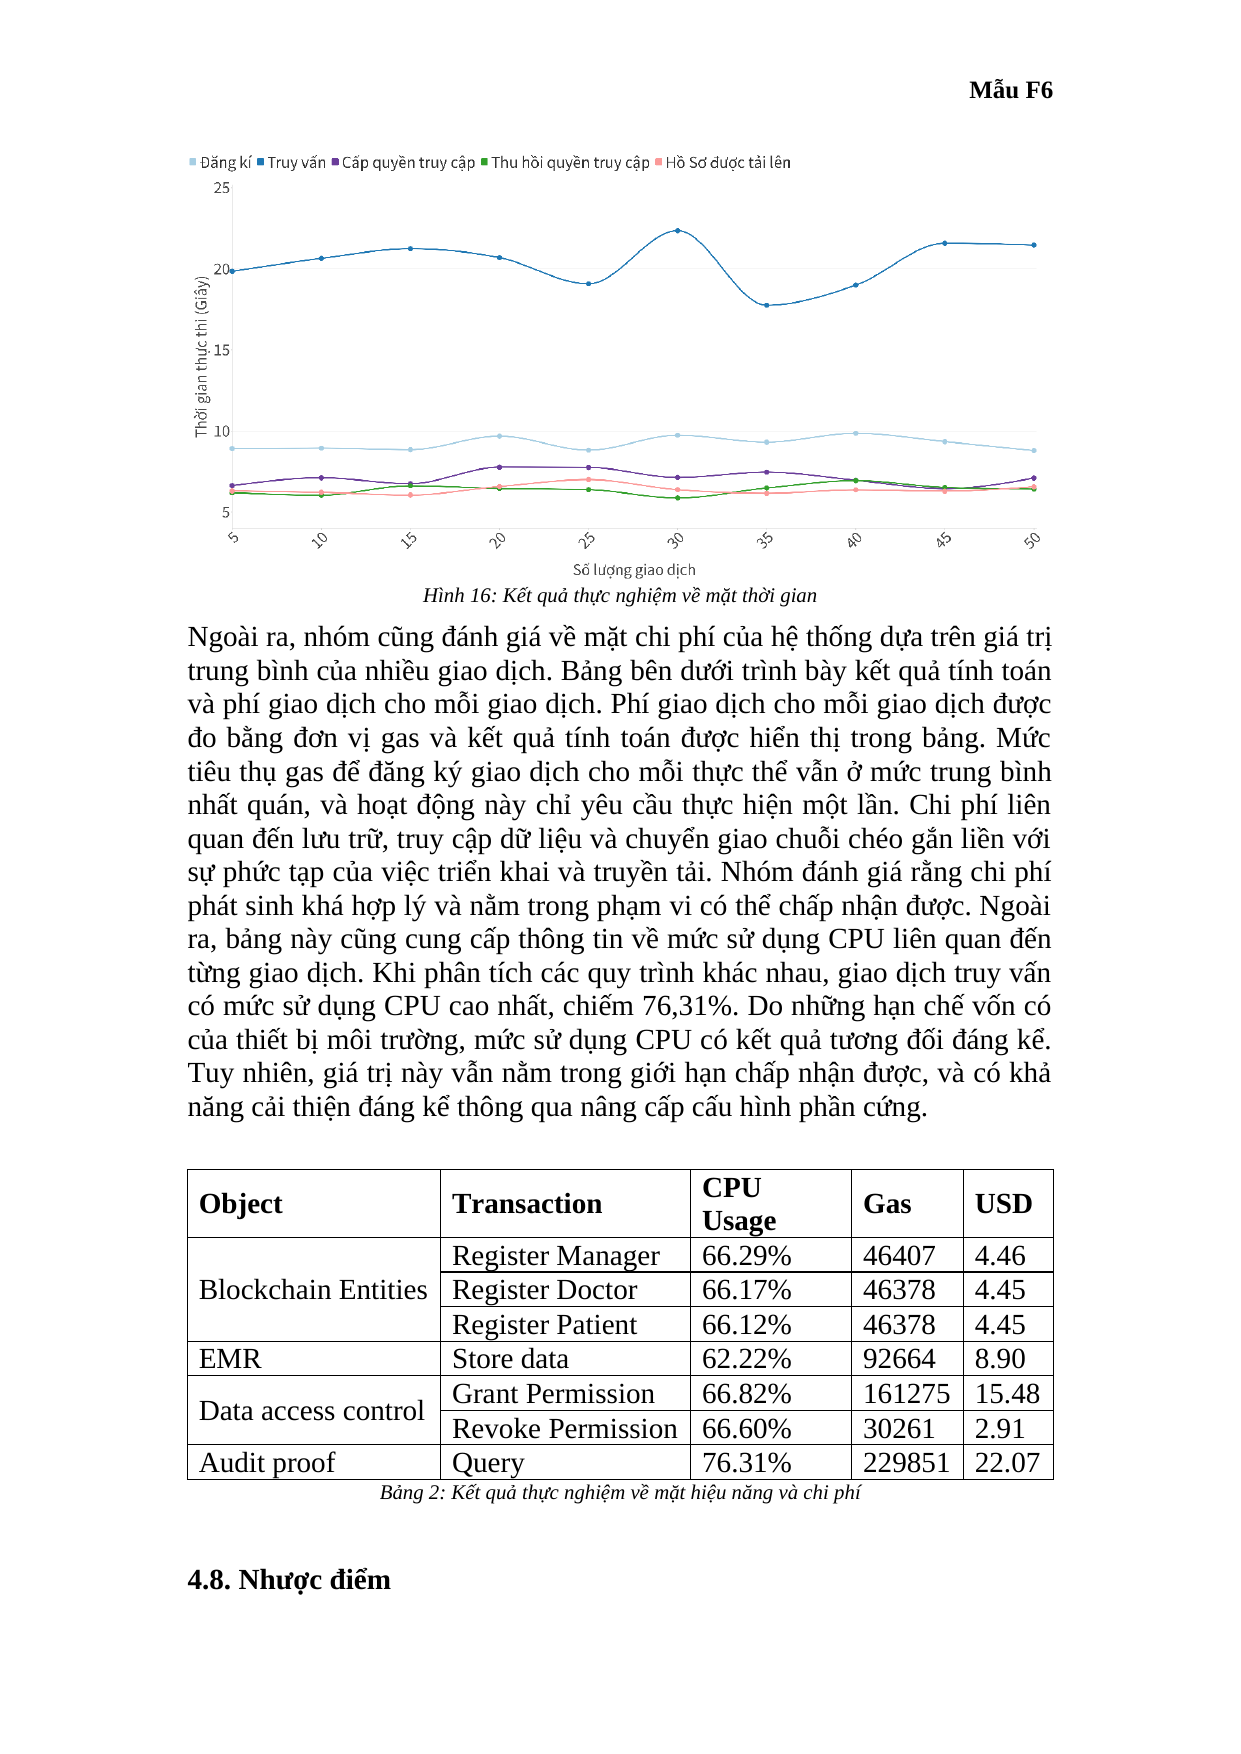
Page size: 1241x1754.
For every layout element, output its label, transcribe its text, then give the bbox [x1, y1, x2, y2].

table_cell 66.29% [691, 1238, 851, 1271]
text Ngoài ra, nhóm cũng đánh giá về mặt chi phí của hệ thống dựa trên giá trị trung bình của nhiều giao dịch. Bảng bên dưới trình bày kết quả tính toán và phí giao dịch cho mỗi giao dịch. Phí giao dịch cho mỗi giao dịch được đo bằng đơn vị gas và kết quả tính toán được hiển thị trong bảng. Mức tiêu thụ gas để đăng ký giao dịch cho mỗi thực thể vẫn ở mức trung bình nhất quán, và hoạt động này chỉ yêu cầu thực hiện một lần. Chi phí liên quan đến lưu trữ, truy cập dữ liệu và chuyển giao chuỗi chéo gắn liền với sự phức tạp của việc triển khai và truyền tải. Nhóm đánh giá rằng chi phí phát sinh khá hợp lý và nằm trong phạm vi có thể chấp nhận được. Ngoài ra, bảng này cũng cung cấp thông tin về mức sử dụng CPU liên quan đến từng giao dịch. Khi phân tích các quy trình khác nhau, giao dịch truy vấn có mức sử dụng CPU cao nhất, chiếm 76,31%. Do những hạn chế vốn có của thiết bị môi trường, mức sử dụng CPU có kết quả tương đối đáng kể. Tuy nhiên, giá trị này vẫn nằm trong giới hạn chấp nhận được, và có khả năng cải thiện đáng kể thông qua nâng cấp cấu hình phần cứng. [187, 619, 1053, 1123]
table_cell Audit proof [188, 1445, 440, 1479]
table_cell 22.07 [964, 1445, 1053, 1479]
table_cell 4.46 [964, 1238, 1053, 1271]
table_cell 46407 [852, 1238, 963, 1271]
table_cell 66.17% [691, 1273, 851, 1306]
table_cell 66.82% [691, 1376, 851, 1410]
table_cell Query [441, 1445, 690, 1479]
table_header Object [188, 1170, 440, 1237]
table_cell Register Patient [441, 1307, 690, 1341]
table_cell 8.90 [964, 1342, 1053, 1375]
table_cell 161275 [852, 1376, 963, 1410]
table_cell Register Doctor [441, 1273, 690, 1306]
table_cell 4.45 [964, 1307, 1053, 1341]
table_cell 46378 [852, 1307, 963, 1341]
table_cell Data access control [188, 1376, 440, 1444]
table_cell 4.45 [964, 1273, 1053, 1306]
table_cell 30261 [852, 1411, 963, 1444]
table_cell 62.22% [691, 1342, 851, 1375]
text Hình 16: Kết quả thực nghiệm về mặt thời gian [187, 583, 1053, 607]
table_cell EMR [188, 1342, 440, 1375]
table_cell Store data [441, 1342, 690, 1375]
table_header USD [964, 1170, 1053, 1237]
table_header Gas [852, 1170, 963, 1237]
picture [187, 149, 1052, 583]
table_header Transaction [441, 1170, 690, 1237]
table_cell Blockchain Entities [188, 1238, 440, 1341]
table_header CPU Usage [691, 1170, 851, 1237]
table_cell 229851 [852, 1445, 963, 1479]
table_cell 76.31% [691, 1445, 851, 1479]
table_cell 66.60% [691, 1411, 851, 1444]
text 4.8. Nhược điểm [187, 1562, 1053, 1596]
table_cell 92664 [852, 1342, 963, 1375]
table_cell Register Manager [441, 1238, 690, 1271]
table_cell 15.48 [964, 1376, 1053, 1410]
table_cell 2.91 [964, 1411, 1053, 1444]
table_cell Grant Permission [441, 1376, 690, 1410]
table_cell 46378 [852, 1273, 963, 1306]
table_cell 66.12% [691, 1307, 851, 1341]
table_cell Revoke Permission [441, 1411, 690, 1444]
text Bảng 2: Kết quả thực nghiệm về mặt hiệu năng và chi phí [187, 1480, 1053, 1504]
